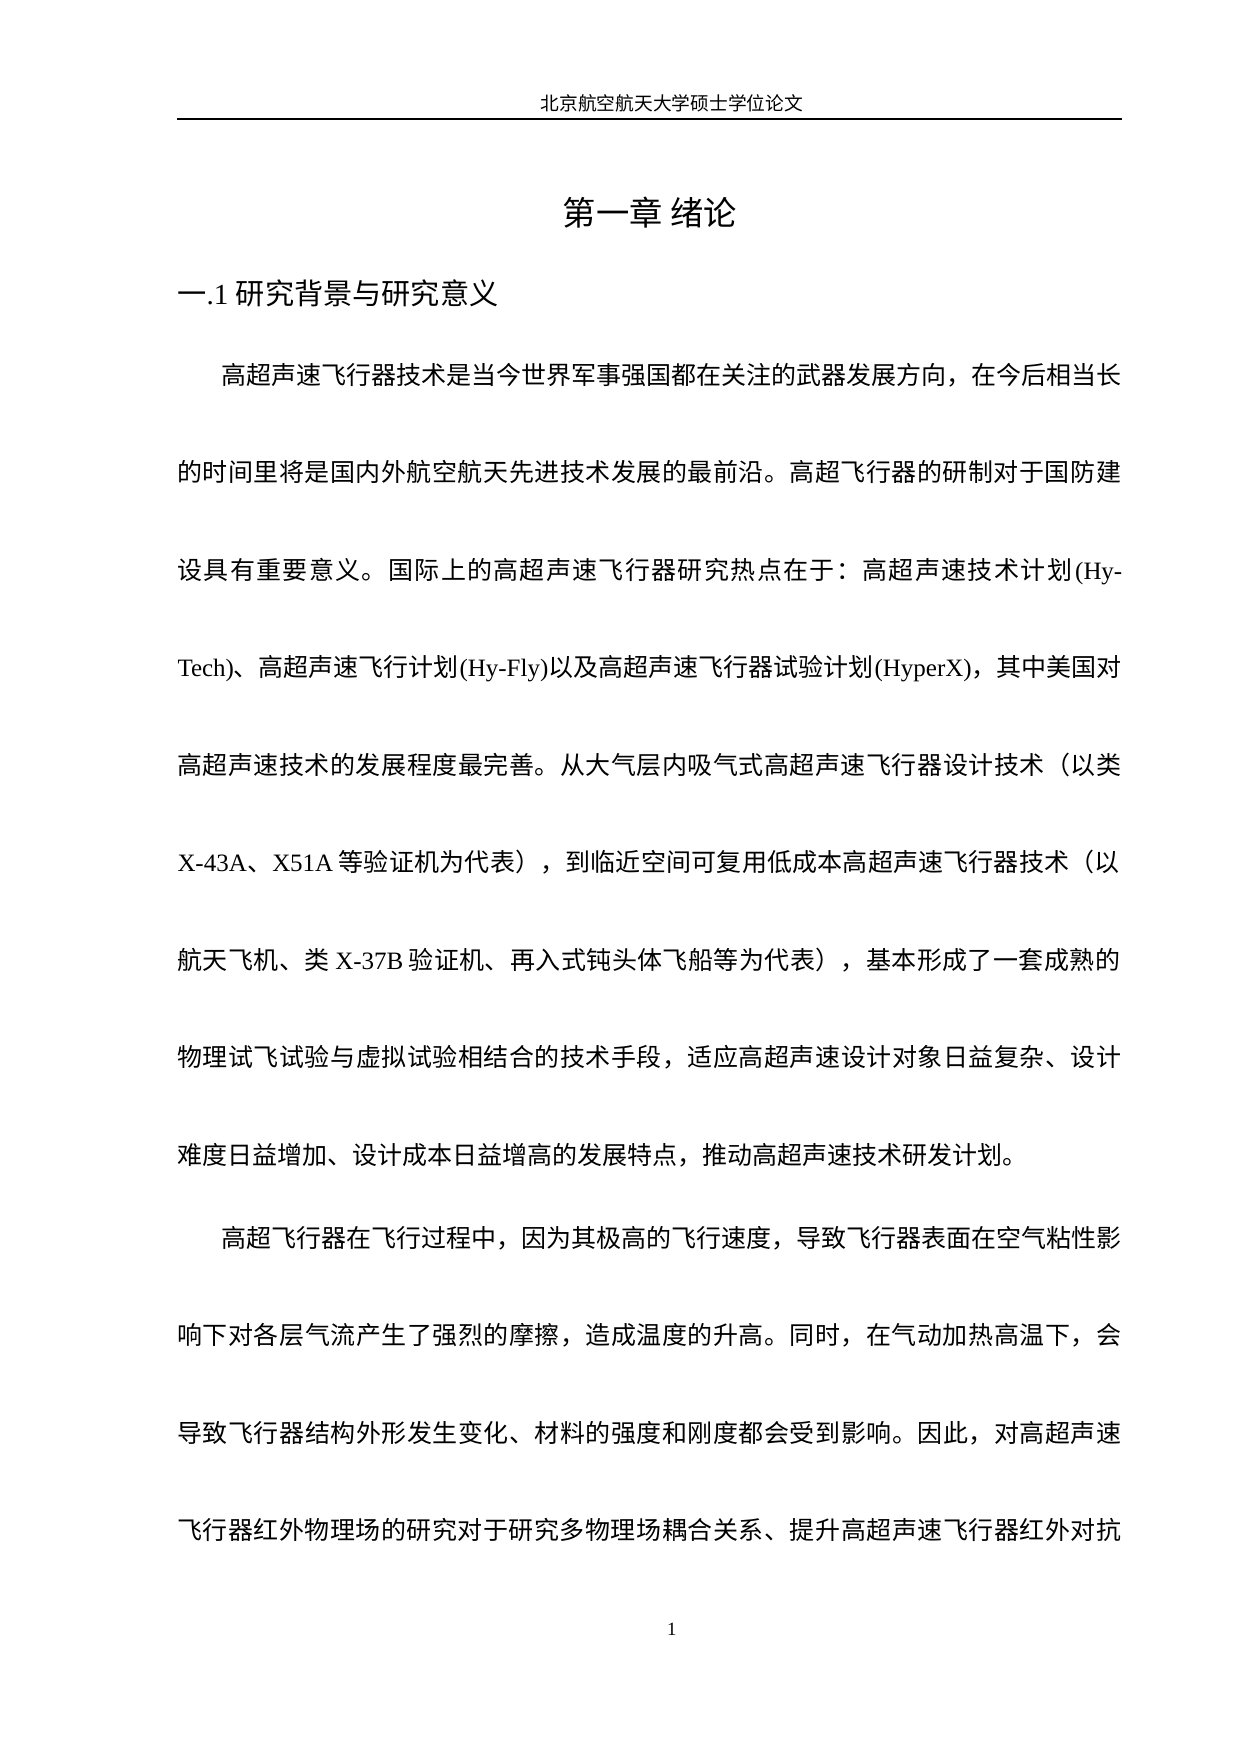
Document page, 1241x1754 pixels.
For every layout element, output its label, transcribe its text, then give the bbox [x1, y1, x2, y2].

subtitle 绪论 [177, 178, 1122, 243]
subtitle 研究背景与研究意义 [177, 259, 1122, 324]
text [177, 1204, 1122, 1561]
text 高超声速飞行器技术是当今世界军事强国都在关注的武器发展方向，在今后相当长的时间里将是国内外航空航天先进技术发展的最前沿。高超飞行器的研制对于国防建设具有重要意义。国际上的高超声速飞行器研究热点在于：高超声速技术计划(Hy-Tech)、高超声速飞行计划(Hy-Fly)以及高超声速飞行器试验计划(HyperX)，其中美国对高超声速技术的发展程度最完善。从大气层内吸气式高超声速飞行器设计技术（以类X-43A、X51A等验证机为代表），到临近空间可复用低成本高超声速飞行器技术（以航天飞机、类X-37B验证机、再入式钝头体飞船等为代表），基本形成了一套成熟的物理试飞试验与虚拟试验相结合的技术手段，适应高超声速设计对象日益复杂、设计难度日益增加、设计成本日益增高的发展特点，推动高超声速技术研发计划。 [177, 341, 1122, 1186]
